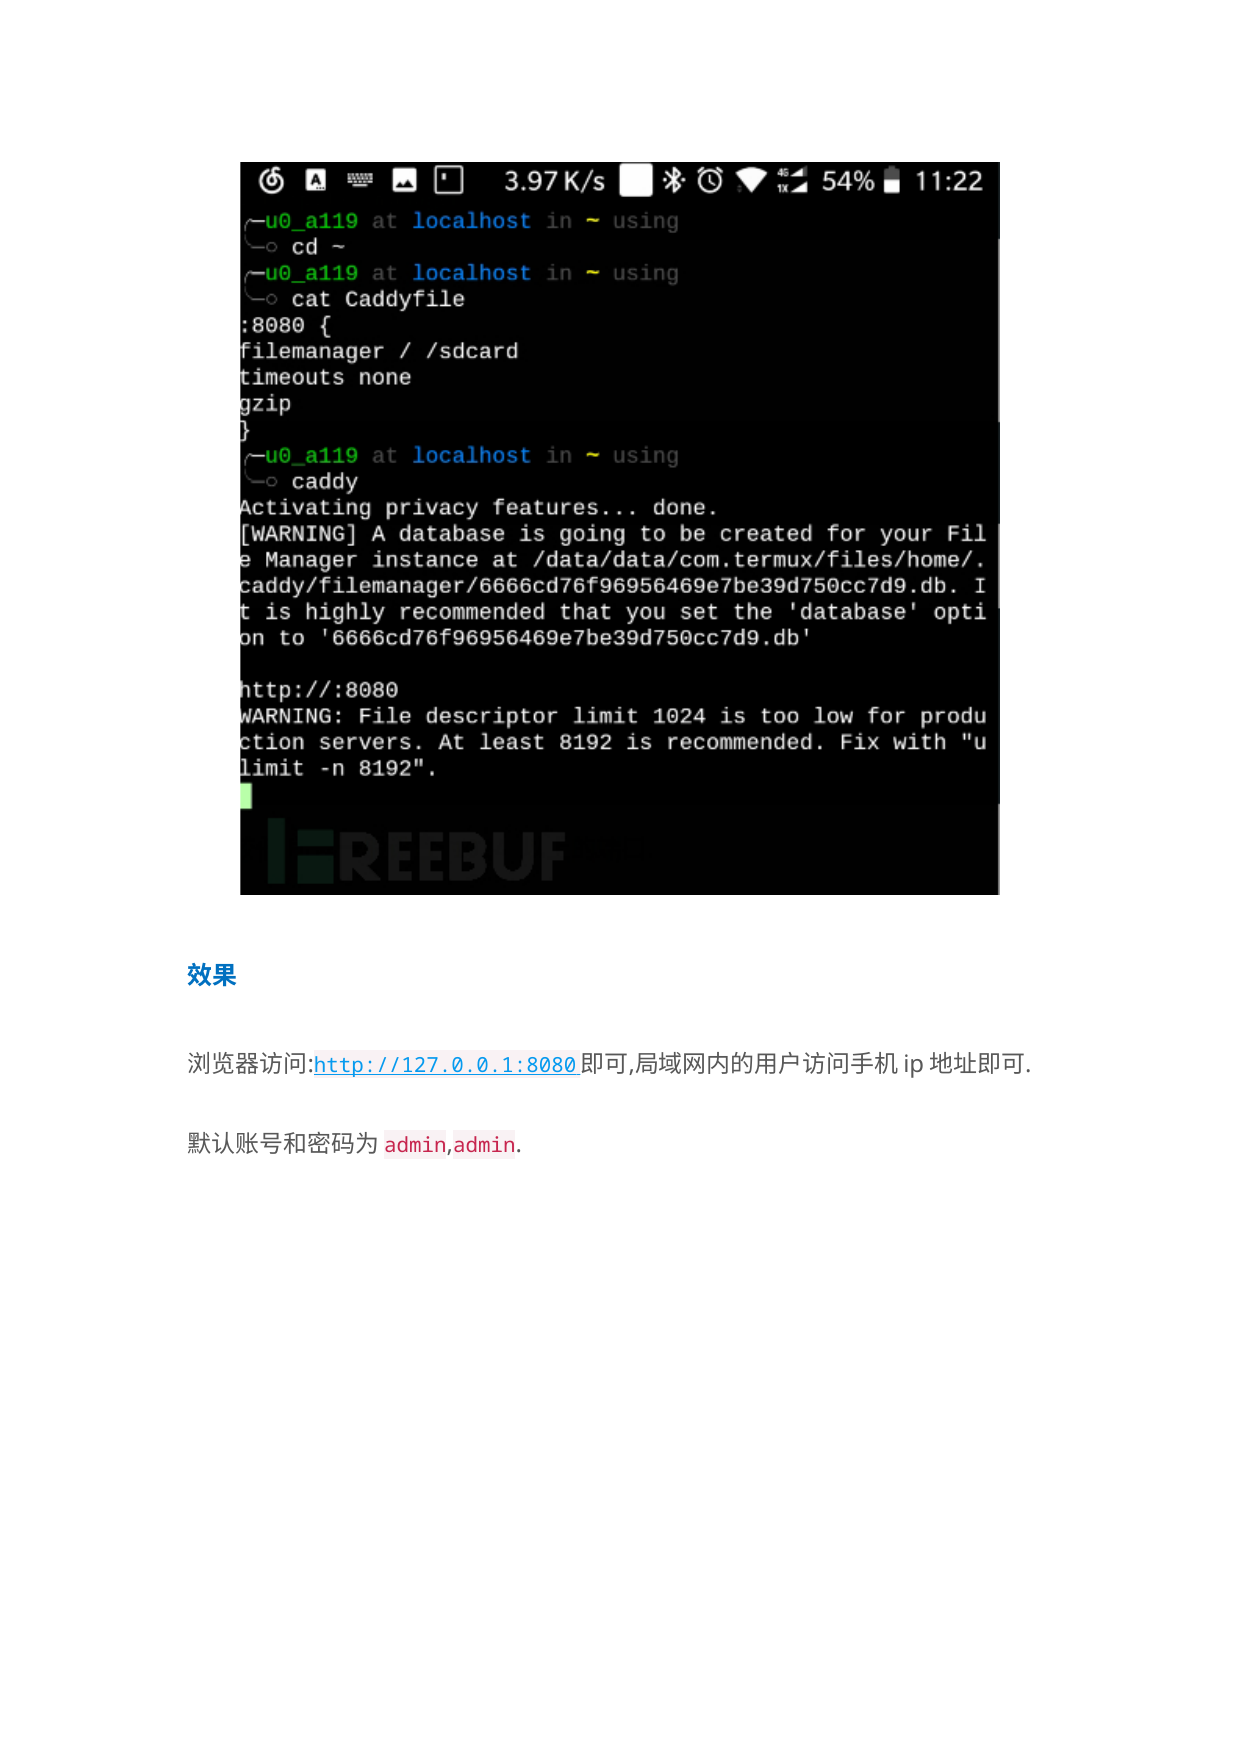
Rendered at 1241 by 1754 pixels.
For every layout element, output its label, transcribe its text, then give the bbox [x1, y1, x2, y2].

text 浏览器访问:http://127.0.0.1:8080即可,局域网内的用户访问手机ip地址即可. [187, 1029, 1053, 1094]
picture [240, 162, 1000, 895]
text 效果 [187, 941, 1053, 1006]
text 默认账号和密码为admin,admin. [187, 1110, 1053, 1175]
